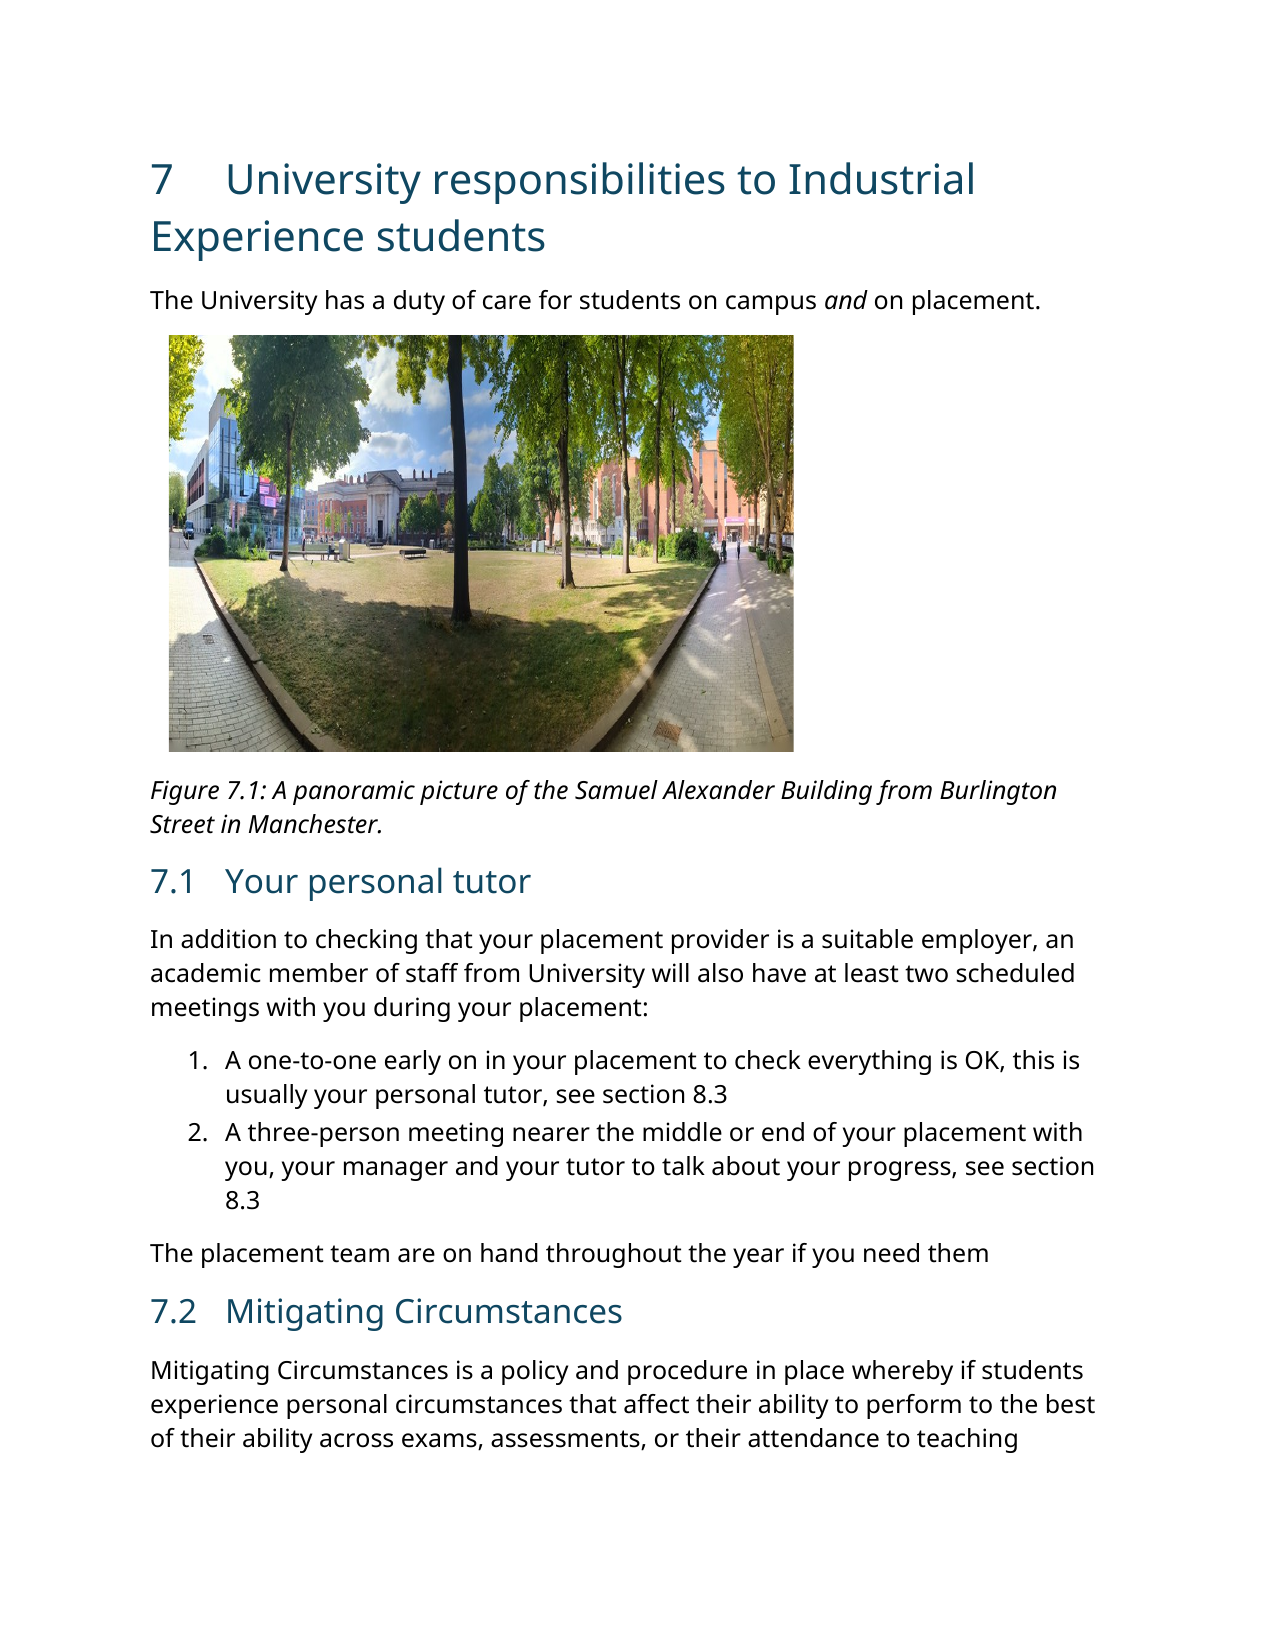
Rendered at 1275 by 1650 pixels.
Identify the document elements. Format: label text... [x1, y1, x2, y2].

text In addition to checking that your placement provider is a suitable employer, an academic member of staff from University will also have at least two scheduled meetings with you during your placement: [150, 922, 1125, 1024]
text The University has a duty of care for students on campus and on placement. [150, 282, 1125, 316]
text The placement team are on hand throughout the year if you need them [150, 1235, 1125, 1269]
picture [168, 335, 794, 752]
list A one-to-one early on in your placement to check everything is OK, this is usually your personal tutor, see section 8.3 [187, 1042, 1125, 1111]
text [150, 1352, 1125, 1454]
text Figure 7.1: A panoramic picture of the Samuel Alexander Building from Burlington Street in Manchester. [150, 773, 1125, 841]
subtitle 7 University responsibilities to Industrial Experience students [150, 150, 1125, 263]
subtitle 7.1 Your personal tutor [150, 857, 1125, 903]
list A three-person meeting nearer the middle or end of your placement with you, your manager and your tutor to talk about your progress, see section 8.3 [187, 1114, 1125, 1217]
subtitle 7.2 Mitigating Circumstances [150, 1288, 1125, 1333]
